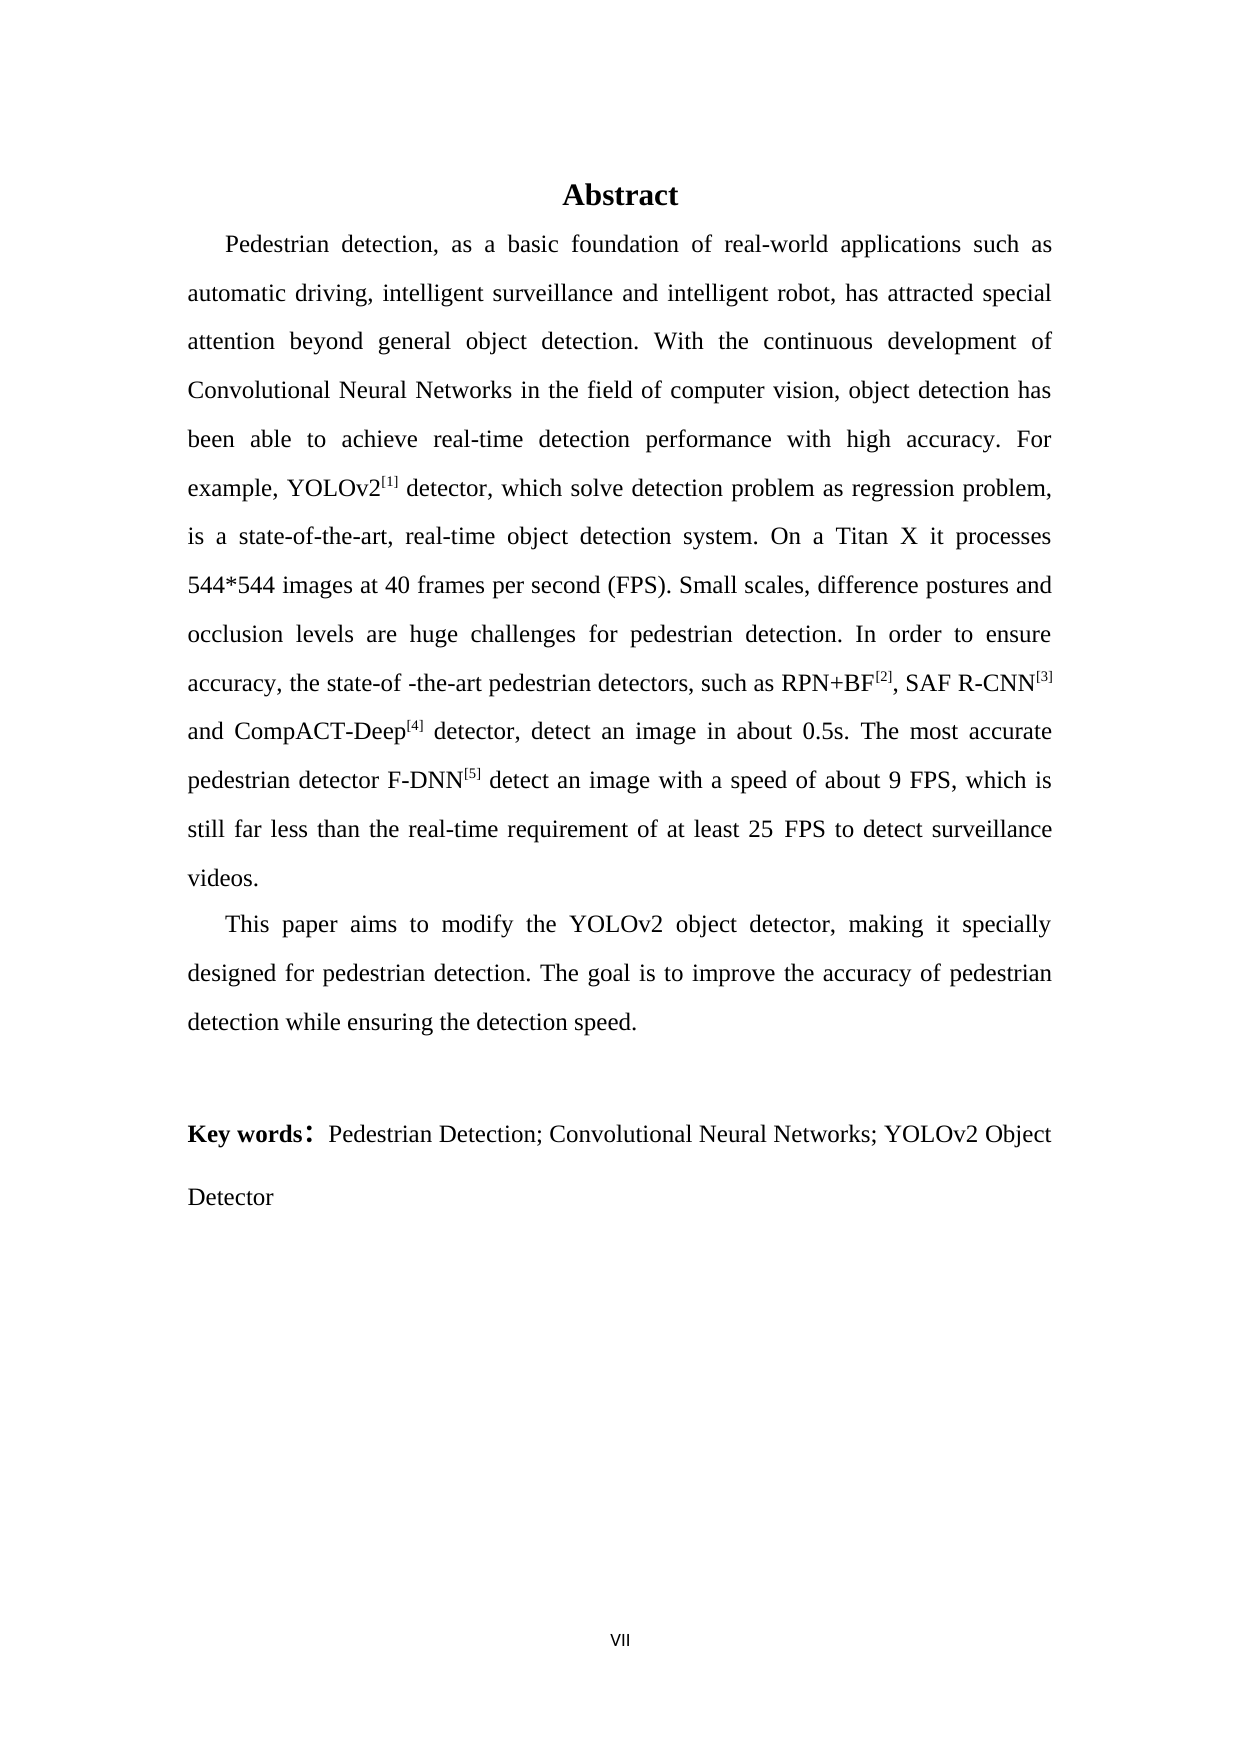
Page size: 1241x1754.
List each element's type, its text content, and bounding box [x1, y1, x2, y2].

text Key words：Pedestrian Detection; Convolutional Neural Networks; YOLOv2 Object Detector [187, 1099, 1053, 1213]
text This paper aims to modify the YOLOv2 object detector, making it specially designed for pedestrian detection. The goal is to improve the accuracy of pedestrian detection while ensuring the detection speed. [187, 908, 1053, 1038]
text Abstract [187, 162, 1053, 227]
text Pedestrian detection, as a basic foundation of real-world applications such as automatic driving, intelligent surveillance and intelligent robot, has attracted special attention beyond general object detection. With the continuous development of Convolutional Neural Networks in the field of computer vision, object detection has been able to achieve real-time detection performance with high accuracy. For example, YOLOv2[1] detector, which solve detection problem as regression problem, is a state-of-the-art, real-time object detection system. On a Titan X it processes 544*544 images at 40 frames per second (FPS). Small scales, difference postures and occlusion levels are huge challenges for pedestrian detection. In order to ensure accuracy, the state-of -the-art pedestrian detectors, such as RPN+BF[2], SAF R-CNN[3] and CompACT-Deep[4] detector, detect an image in about 0.5s. The most accurate pedestrian detector F-DNN[5] detect an image with a speed of about 9 FPS, which is still far less than the real-time requirement of at least 25 FPS to detect surveillance videos. [187, 227, 1053, 893]
